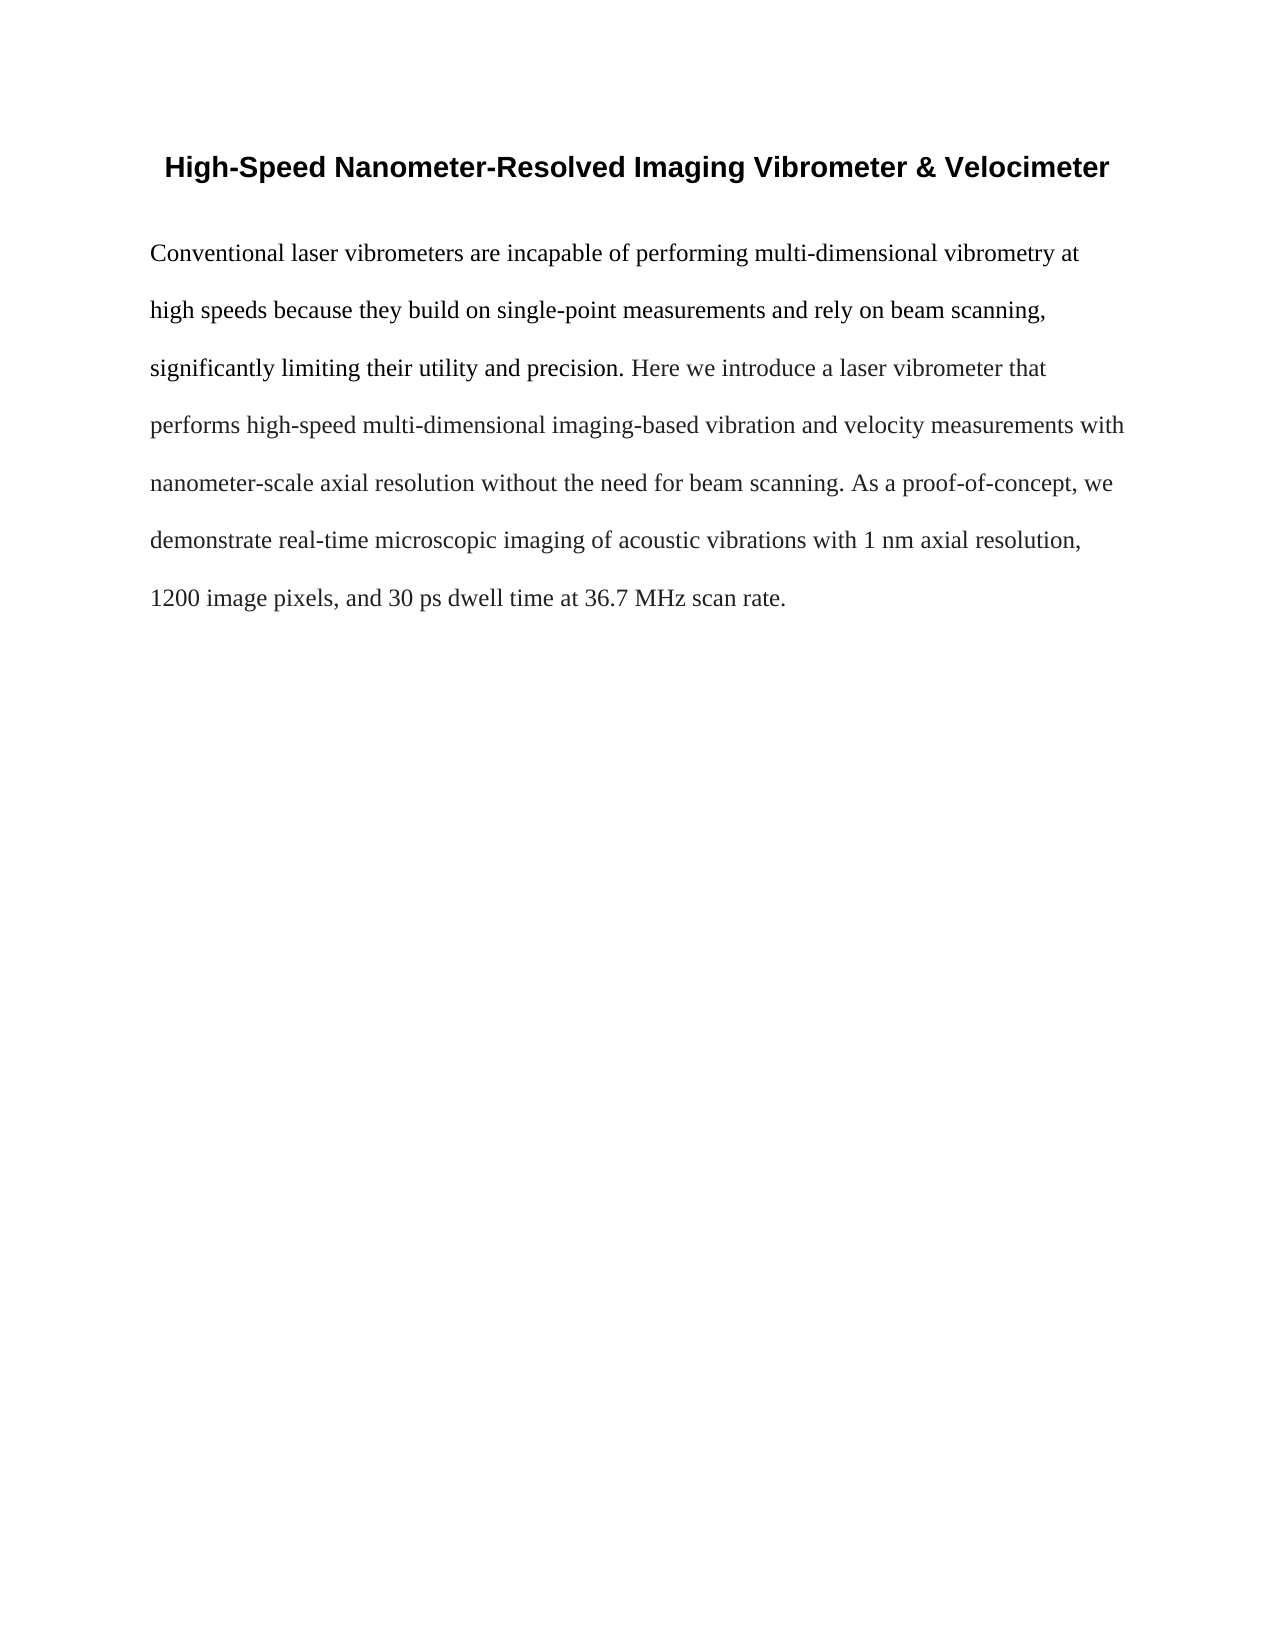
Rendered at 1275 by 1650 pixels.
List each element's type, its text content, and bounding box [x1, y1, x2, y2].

text Conventional laser vibrometers are incapable of performing multi-dimensional vibrometry at high speeds because they build on single-point measurements and rely on beam scanning, significantly limiting their utility and precision. Here we introduce a laser vibrometer that performs high-speed multi-dimensional imaging-based vibration and velocity measurements with nanometer-scale axial resolution without the need for beam scanning. As a proof-of-concept, we demonstrate real-time microscopic imaging of acoustic vibrations with 1 nm axial resolution, 1200 image pixels, and 30 ps dwell time at 36.7 MHz scan rate. [150, 238, 1125, 612]
text High-Speed Nanometer-Resolved Imaging Vibrometer & Velocimeter [150, 150, 1125, 183]
